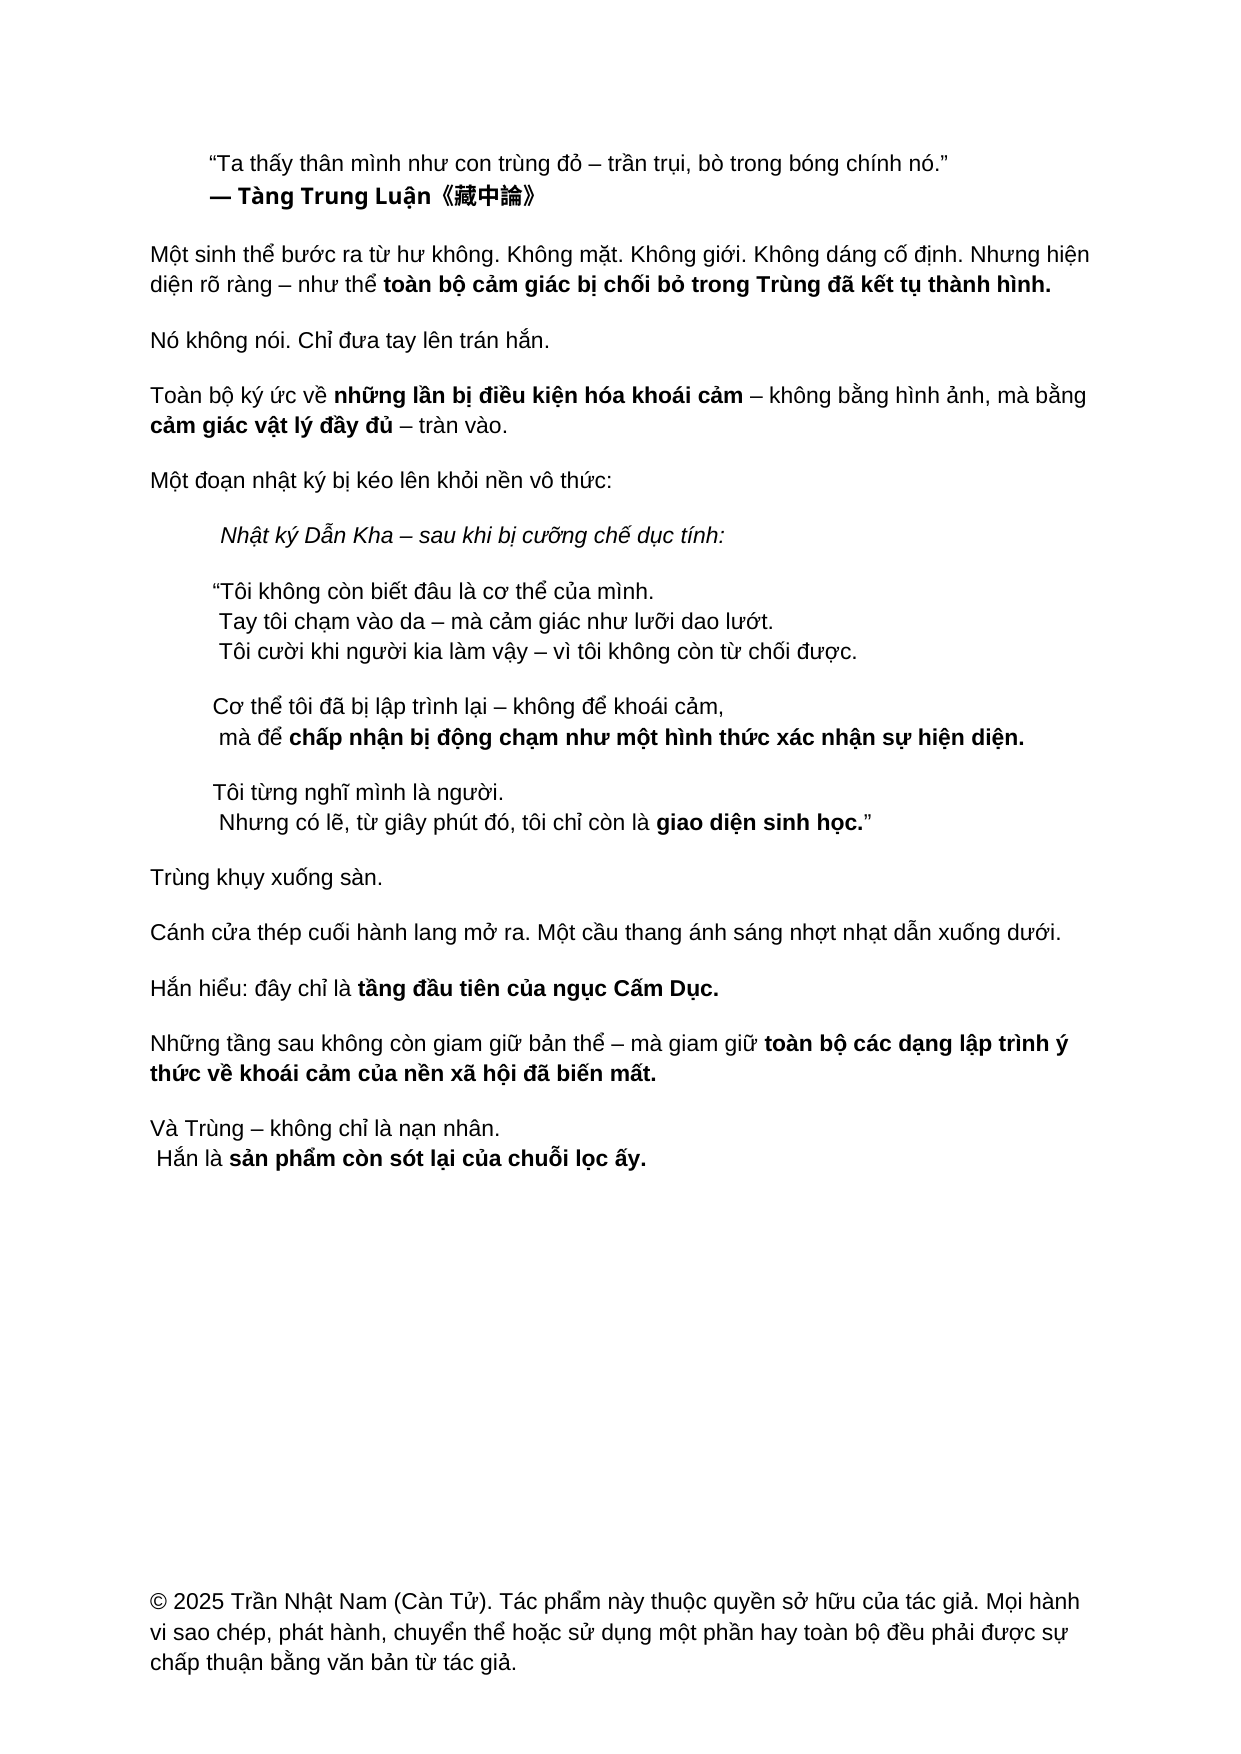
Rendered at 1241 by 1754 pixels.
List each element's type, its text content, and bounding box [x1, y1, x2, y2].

text Một sinh thể bước ra từ hư không. Không mặt. Không giới. Không dáng cố định. Nhưng hiện diện rõ ràng – như thể toàn bộ cảm giác bị chối bỏ trong Trùng đã kết tụ thành hình. [150, 241, 1090, 298]
text Những tầng sau không còn giam giữ bản thể – mà giam giữ toàn bộ các dạng lập trình ý thức về khoái cảm của nền xã hội đã biến mất. [150, 1030, 1090, 1086]
text Cơ thể tôi đã bị lập trình lại – không để khoái cảm, mà để chấp nhận bị động chạm như một hình thức xác nhận sự hiện diện. [212, 693, 1028, 750]
text Cánh cửa thép cuối hành lang mở ra. Một cầu thang ánh sáng nhợt nhạt dẫn xuống dưới. [150, 919, 1090, 946]
text Hắn hiểu: đây chỉ là tầng đầu tiên của ngục Cấm Dục. [150, 974, 1090, 1001]
text Và Trùng – không chỉ là nạn nhân. Hắn là sản phẩm còn sót lại của chuỗi lọc ấy. [150, 1115, 1090, 1172]
text Tôi từng nghĩ mình là người. Nhưng có lẽ, từ giây phút đó, tôi chỉ còn là giao diện sinh học.” [212, 779, 1028, 835]
text Một đoạn nhật ký bị kéo lên khỏi nền vô thức: [150, 467, 1090, 493]
text “Tôi không còn biết đâu là cơ thể của mình. Tay tôi chạm vào da – mà cảm giác như lưỡi dao lướt. Tôi cười khi người kia làm vậy – vì tôi không còn từ chối được. [212, 578, 1028, 664]
text “Ta thấy thân mình như con trùng đỏ – trần trụi, bò trong bóng chính nó.” [209, 150, 1090, 176]
text Trùng khụy xuống sàn. [150, 864, 1090, 890]
text Nó không nói. Chỉ đưa tay lên trán hắn. [150, 327, 1090, 353]
text — Tàng Trung Luận《藏中論》 [209, 180, 1090, 211]
text Nhật ký Dẫn Kha – sau khi bị cưỡng chế dục tính: [150, 522, 1090, 549]
text Toàn bộ ký ức về những lần bị điều kiện hóa khoái cảm – không bằng hình ảnh, mà bằng cảm giác vật lý đầy đủ – tràn vào. [150, 382, 1090, 438]
